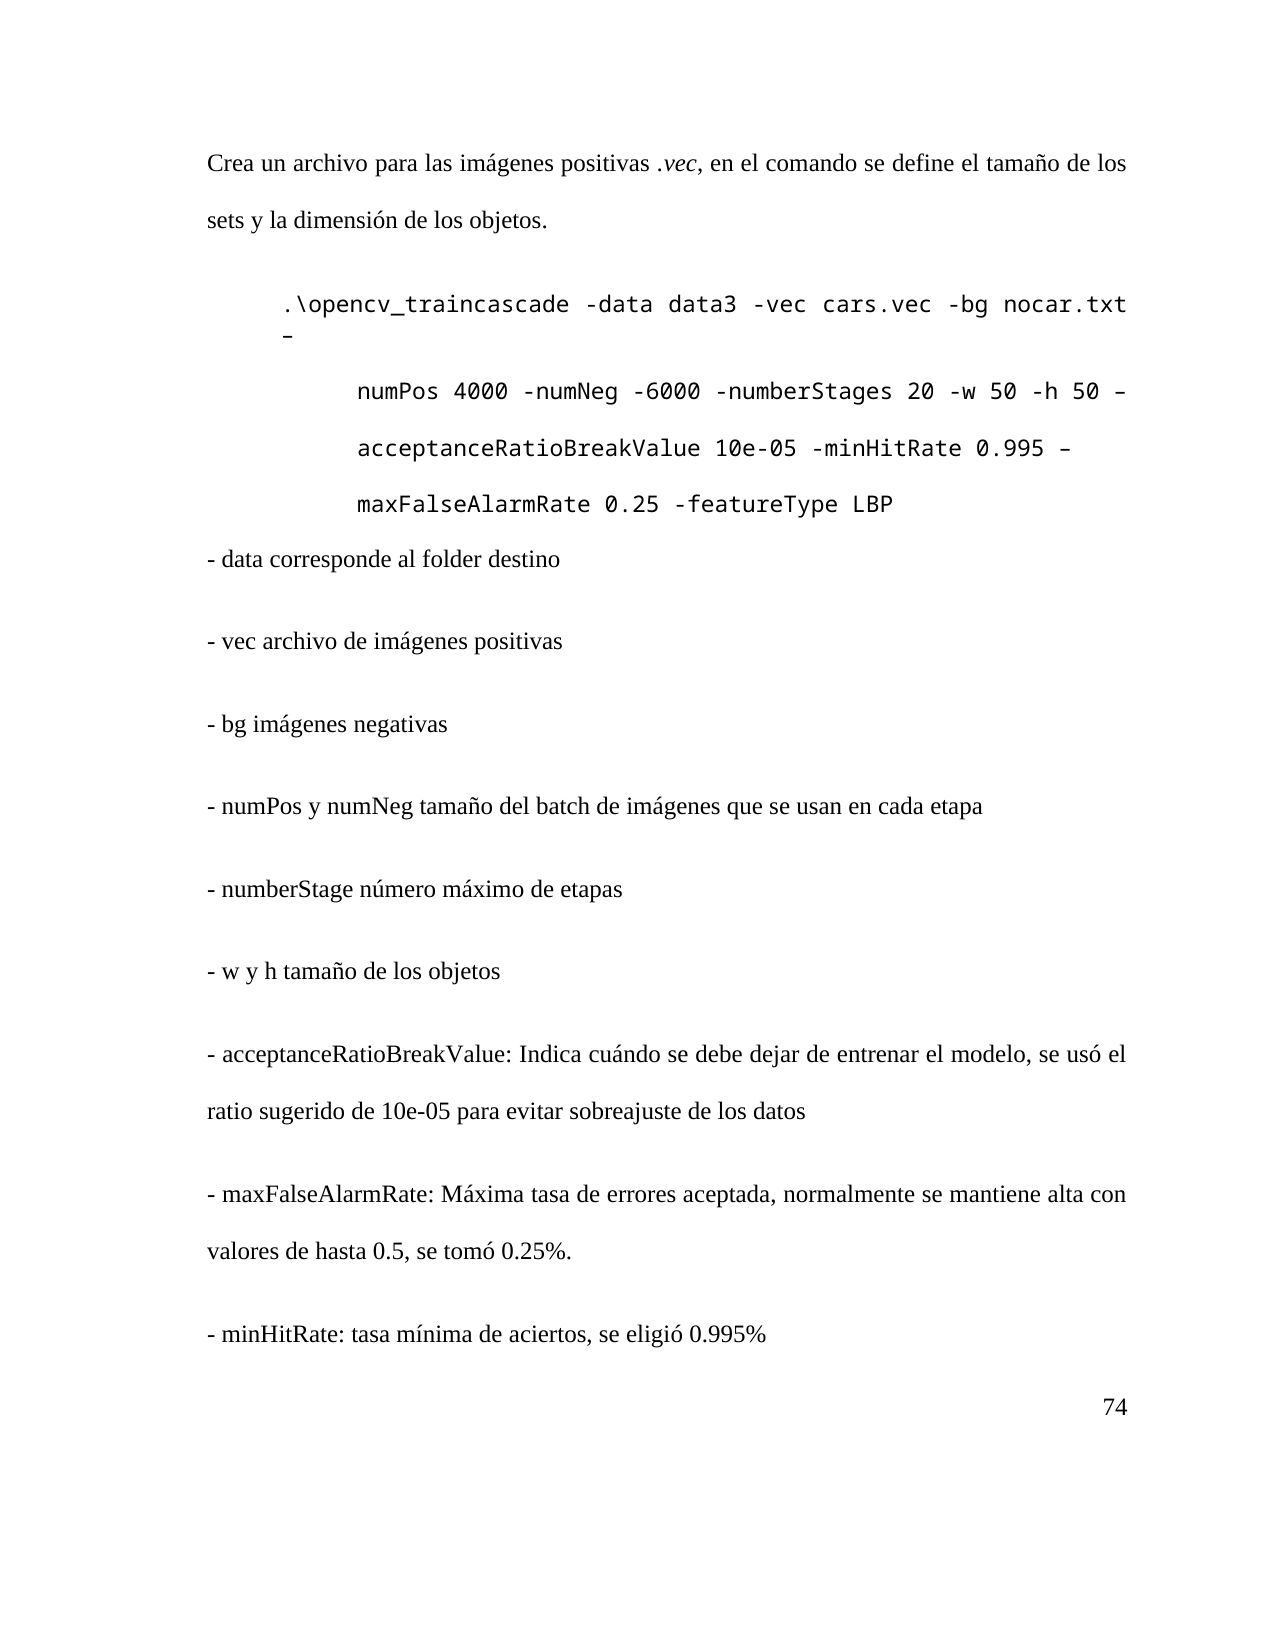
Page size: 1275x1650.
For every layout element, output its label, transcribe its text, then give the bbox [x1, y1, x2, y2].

text acceptanceRatioBreakValue 10e-05 -minHitRate 0.995 – [357, 431, 1127, 463]
text - numberStage número máximo de etapas [207, 874, 1127, 903]
text Crea un archivo para las imágenes positivas .vec, en el comando se define el tamaño de los sets y la dimensión de los objetos. [207, 148, 1127, 234]
text - numPos y numNeg tamaño del batch de imágenes que se usan en cada etapa [207, 791, 1127, 820]
text - minHitRate: tasa mínima de aciertos, se eligió 0.995% [207, 1319, 1127, 1348]
text - data corresponde al folder destino [207, 544, 1127, 573]
text numPos 4000 -numNeg -6000 -numberStages 20 -w 50 -h 50 – [357, 375, 1127, 406]
text - bg imágenes negativas [207, 709, 1127, 738]
text - vec archivo de imágenes positivas [207, 626, 1127, 655]
text maxFalseAlarmRate 0.25 -featureType LBP [357, 488, 1127, 519]
text .\opencv_traincascade -data data3 -vec cars.vec -bg nocar.txt – [281, 288, 1127, 350]
text - acceptanceRatioBreakValue: Indica cuándo se debe dejar de entrenar el modelo, se usó el ratio sugerido de 10e-05 para evitar sobreajuste de los datos [207, 1039, 1127, 1125]
text - maxFalseAlarmRate: Máxima tasa de errores aceptada, normalmente se mantiene alta con valores de hasta 0.5, se tomó 0.25%. [207, 1179, 1127, 1265]
text - w y h tamaño de los objetos [207, 956, 1127, 985]
